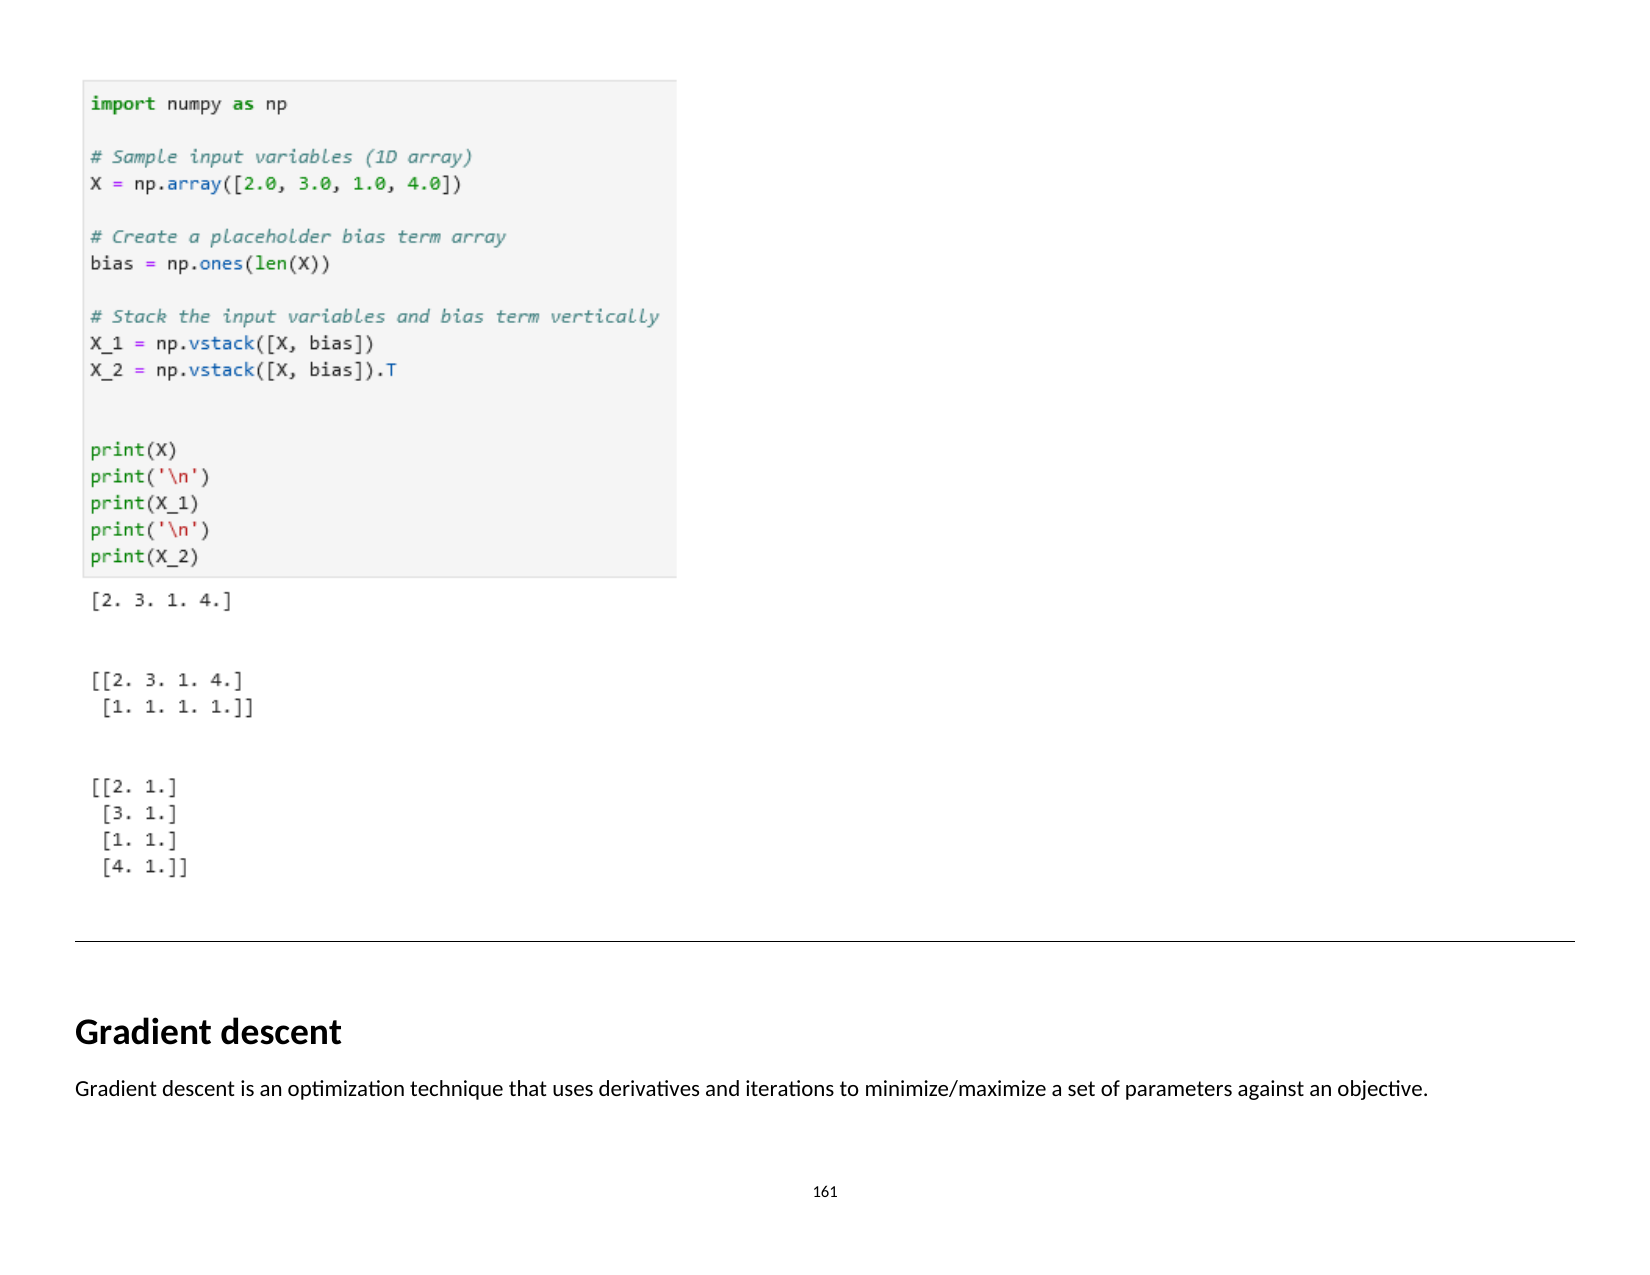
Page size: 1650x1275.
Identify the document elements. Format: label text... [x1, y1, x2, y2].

text Gradient descent is an optimization technique that uses derivatives and iterations to minimize/maximize a set of parameters against an objective. [75, 1074, 1575, 1102]
picture [75, 75, 677, 893]
text Gradient descent [75, 1008, 1575, 1054]
